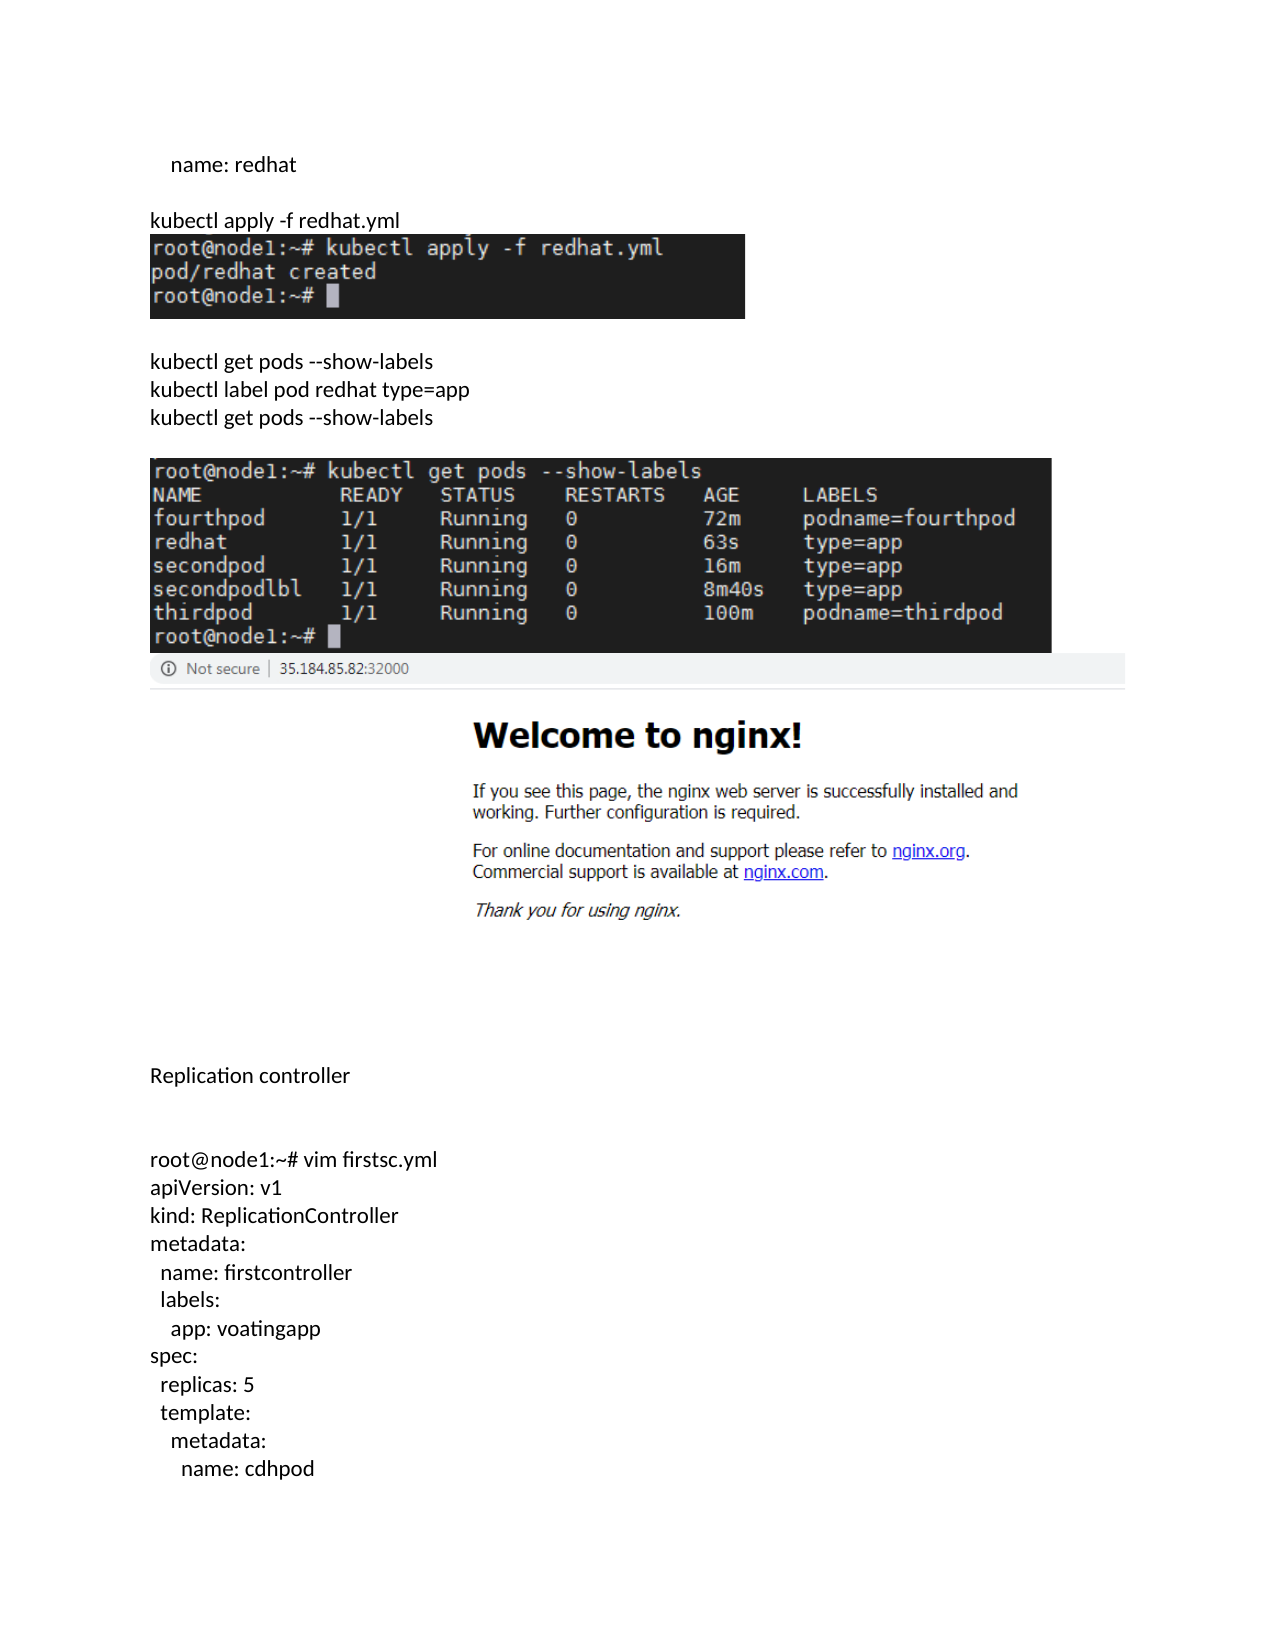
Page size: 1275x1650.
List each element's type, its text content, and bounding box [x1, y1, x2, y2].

picture [150, 234, 746, 319]
text template: [150, 1398, 1125, 1426]
text root@node1:~# vim firstsc.yml [150, 1146, 1125, 1173]
text Replication controller [150, 1061, 1125, 1089]
text kubectl get pods --show-labels [150, 347, 1125, 375]
text app: voatingapp [150, 1314, 1125, 1342]
text kind: ReplicationController [150, 1202, 1125, 1229]
text apiVersion: v1 [150, 1173, 1125, 1202]
text metadata: [150, 1229, 1125, 1258]
text kubectl label pod redhat type=app [150, 375, 1125, 403]
picture [150, 458, 1125, 1006]
text name: redhat [150, 150, 1125, 178]
text spec: [150, 1342, 1125, 1370]
text kubectl apply -f redhat.yml [150, 206, 1125, 234]
text replicas: 5 [150, 1370, 1125, 1398]
text labels: [150, 1286, 1125, 1314]
text kubectl get pods --show-labels [150, 403, 1125, 431]
text metadata: [150, 1426, 1125, 1454]
text name: firstcontroller [150, 1258, 1125, 1286]
text name: cdhpod [150, 1454, 1125, 1482]
